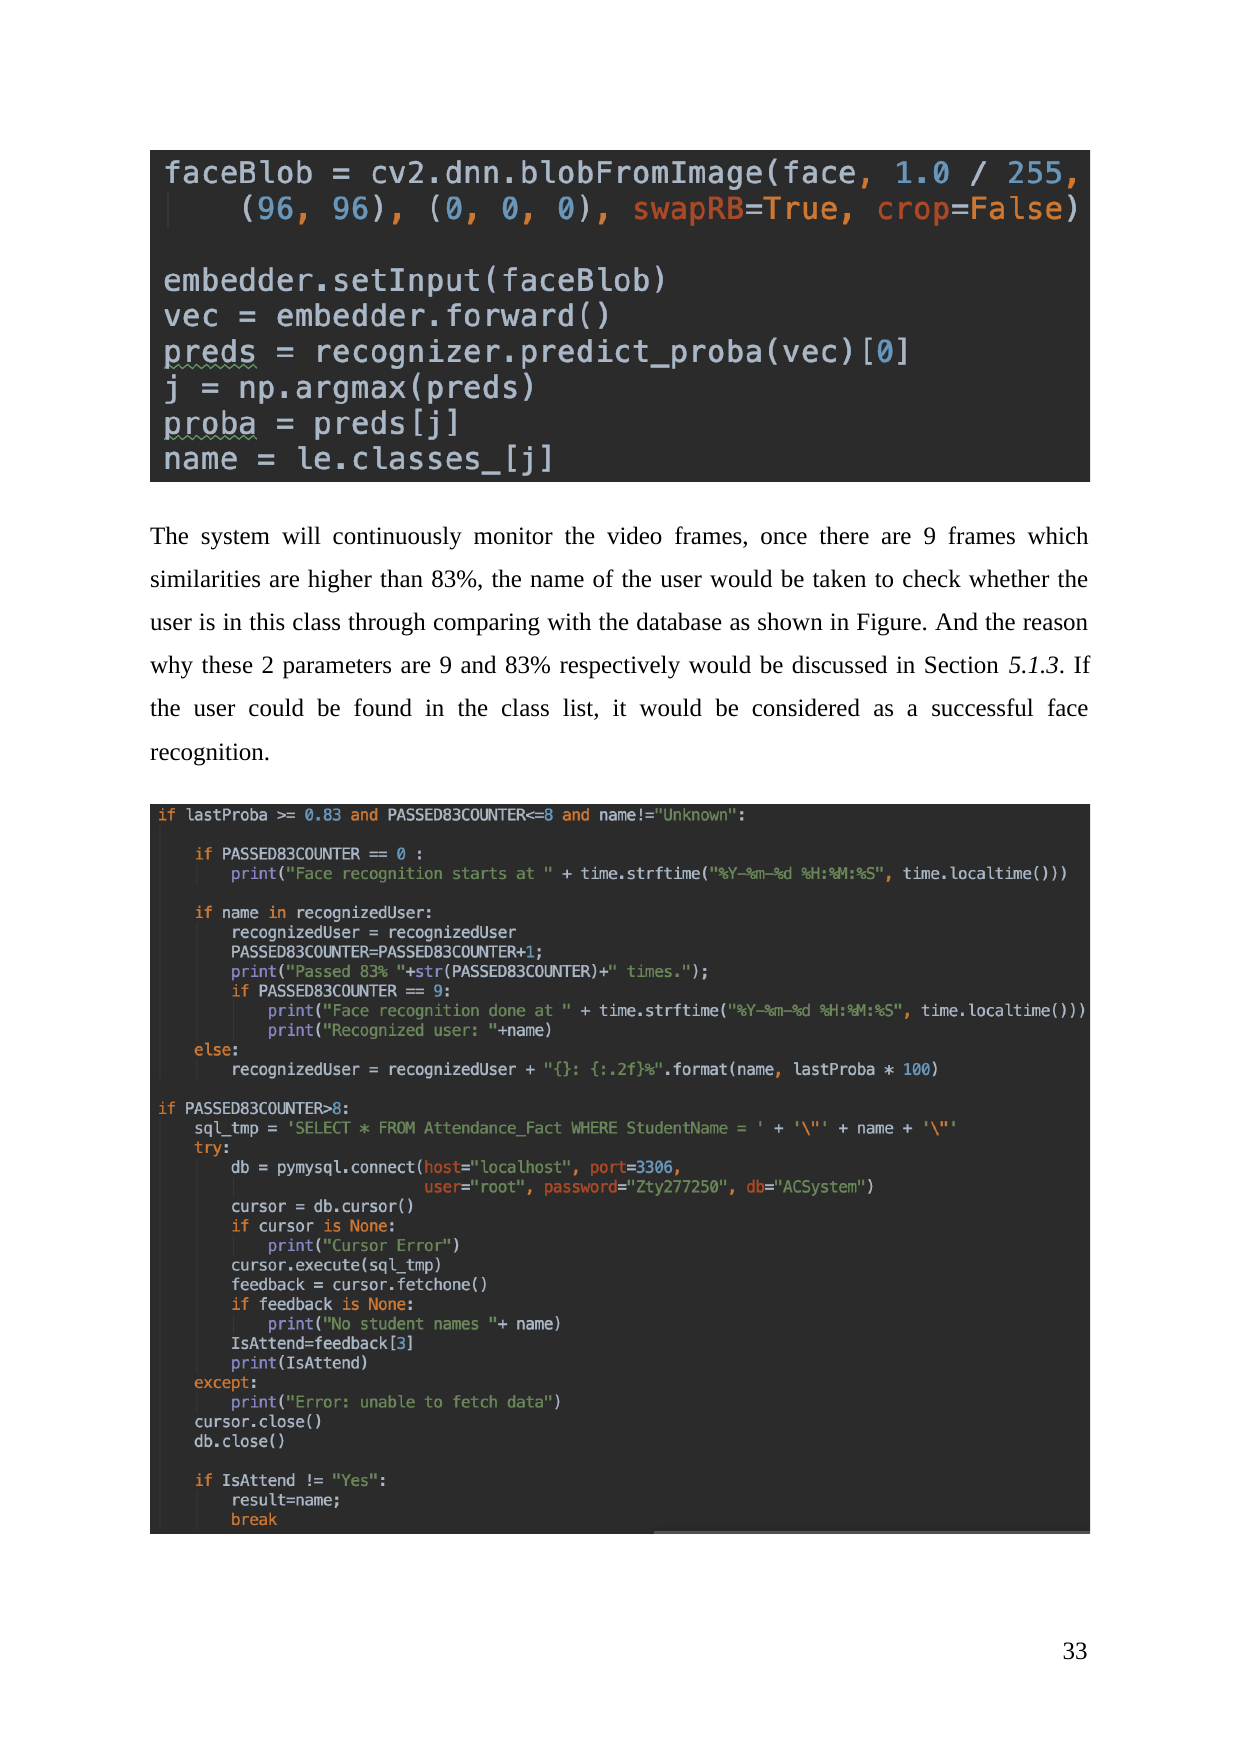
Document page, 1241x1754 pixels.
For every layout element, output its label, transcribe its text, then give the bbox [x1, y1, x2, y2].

text The system will continuously monitor the video frames, once there are 9 frames which similarities are higher than 83%, the name of the user would be taken to check whether the user is in this class through comparing with the database as shown in Figure. And the reason why these 2 parameters are 9 and 83% respectively would be discussed in Section 5.1.3. If the user could be found in the class list, it would be considered as a successful face recognition. [150, 521, 1090, 765]
picture [150, 150, 1091, 482]
picture [150, 804, 1091, 1534]
